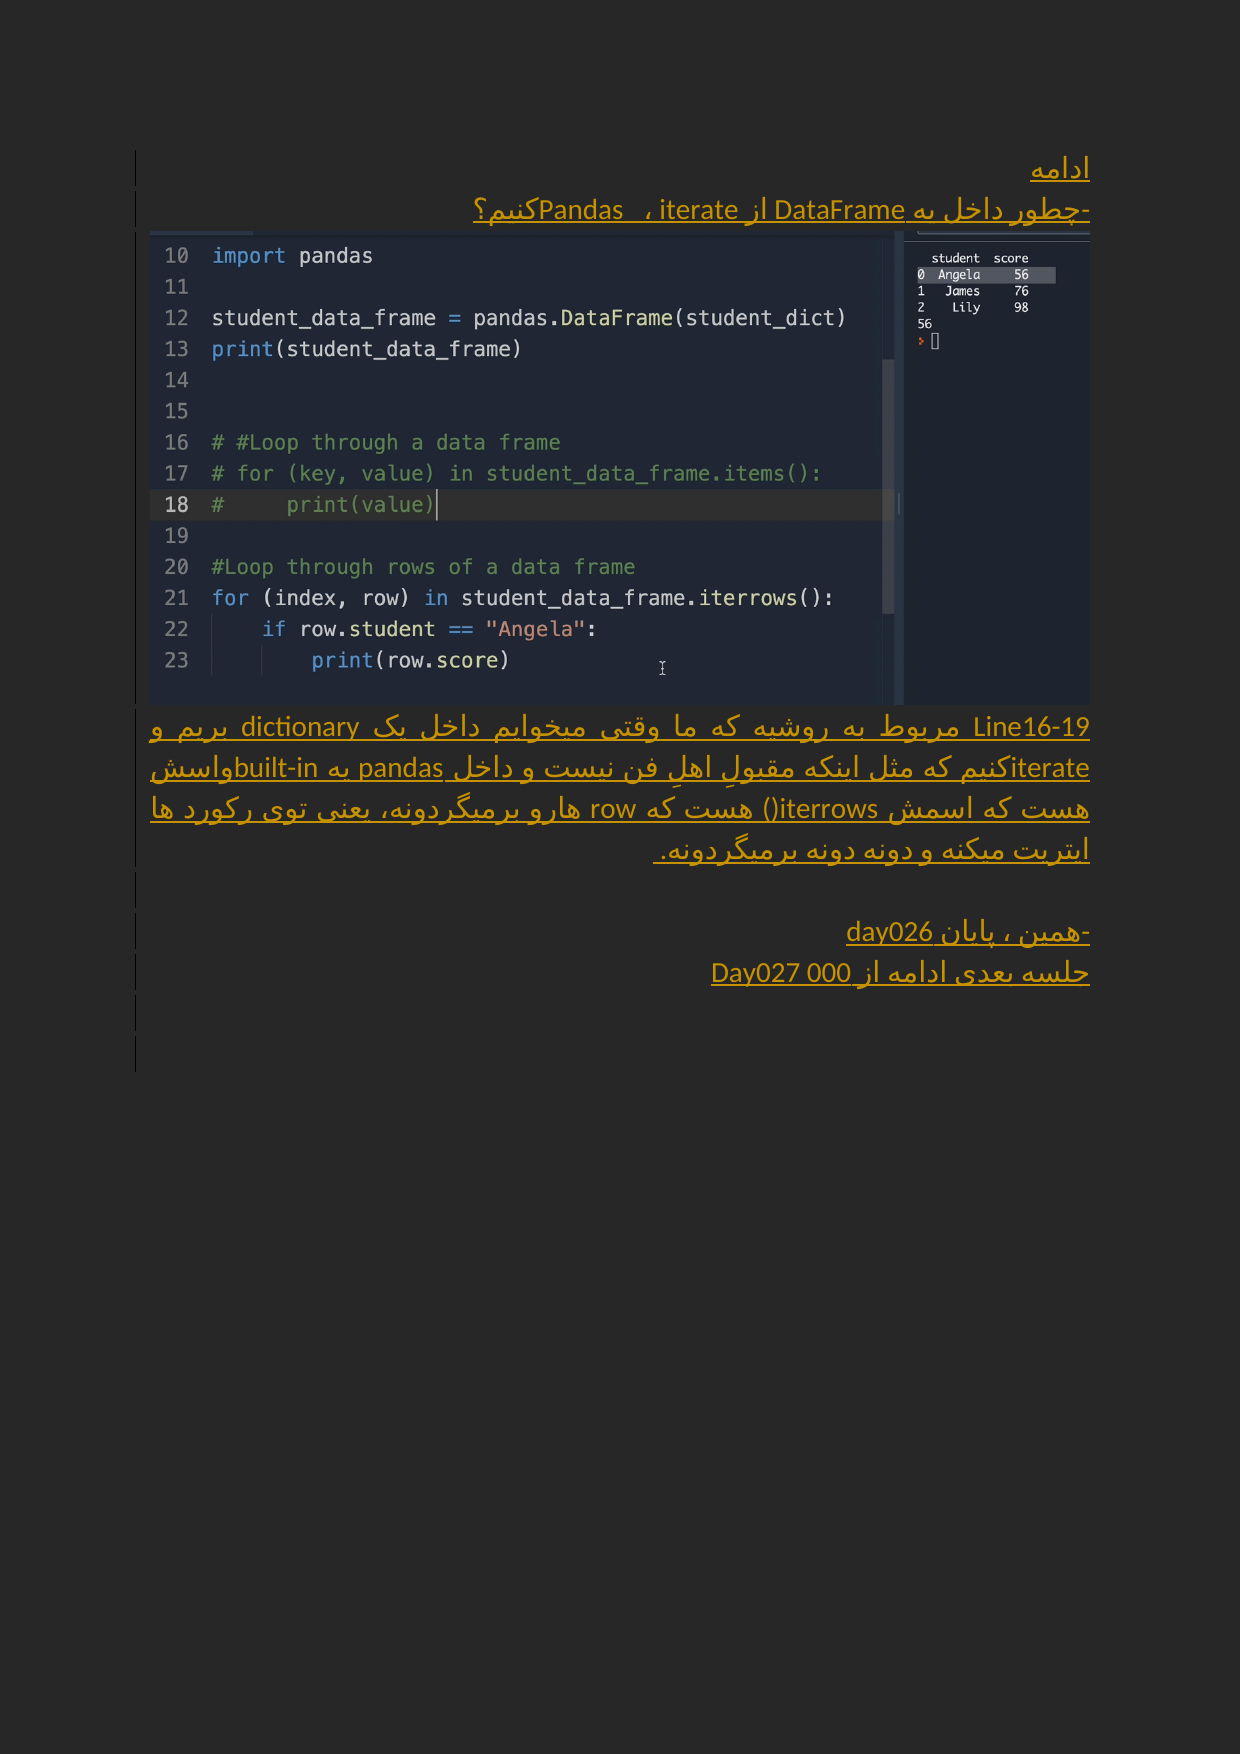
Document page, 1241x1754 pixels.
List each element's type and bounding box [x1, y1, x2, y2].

picture [150, 231, 1090, 705]
